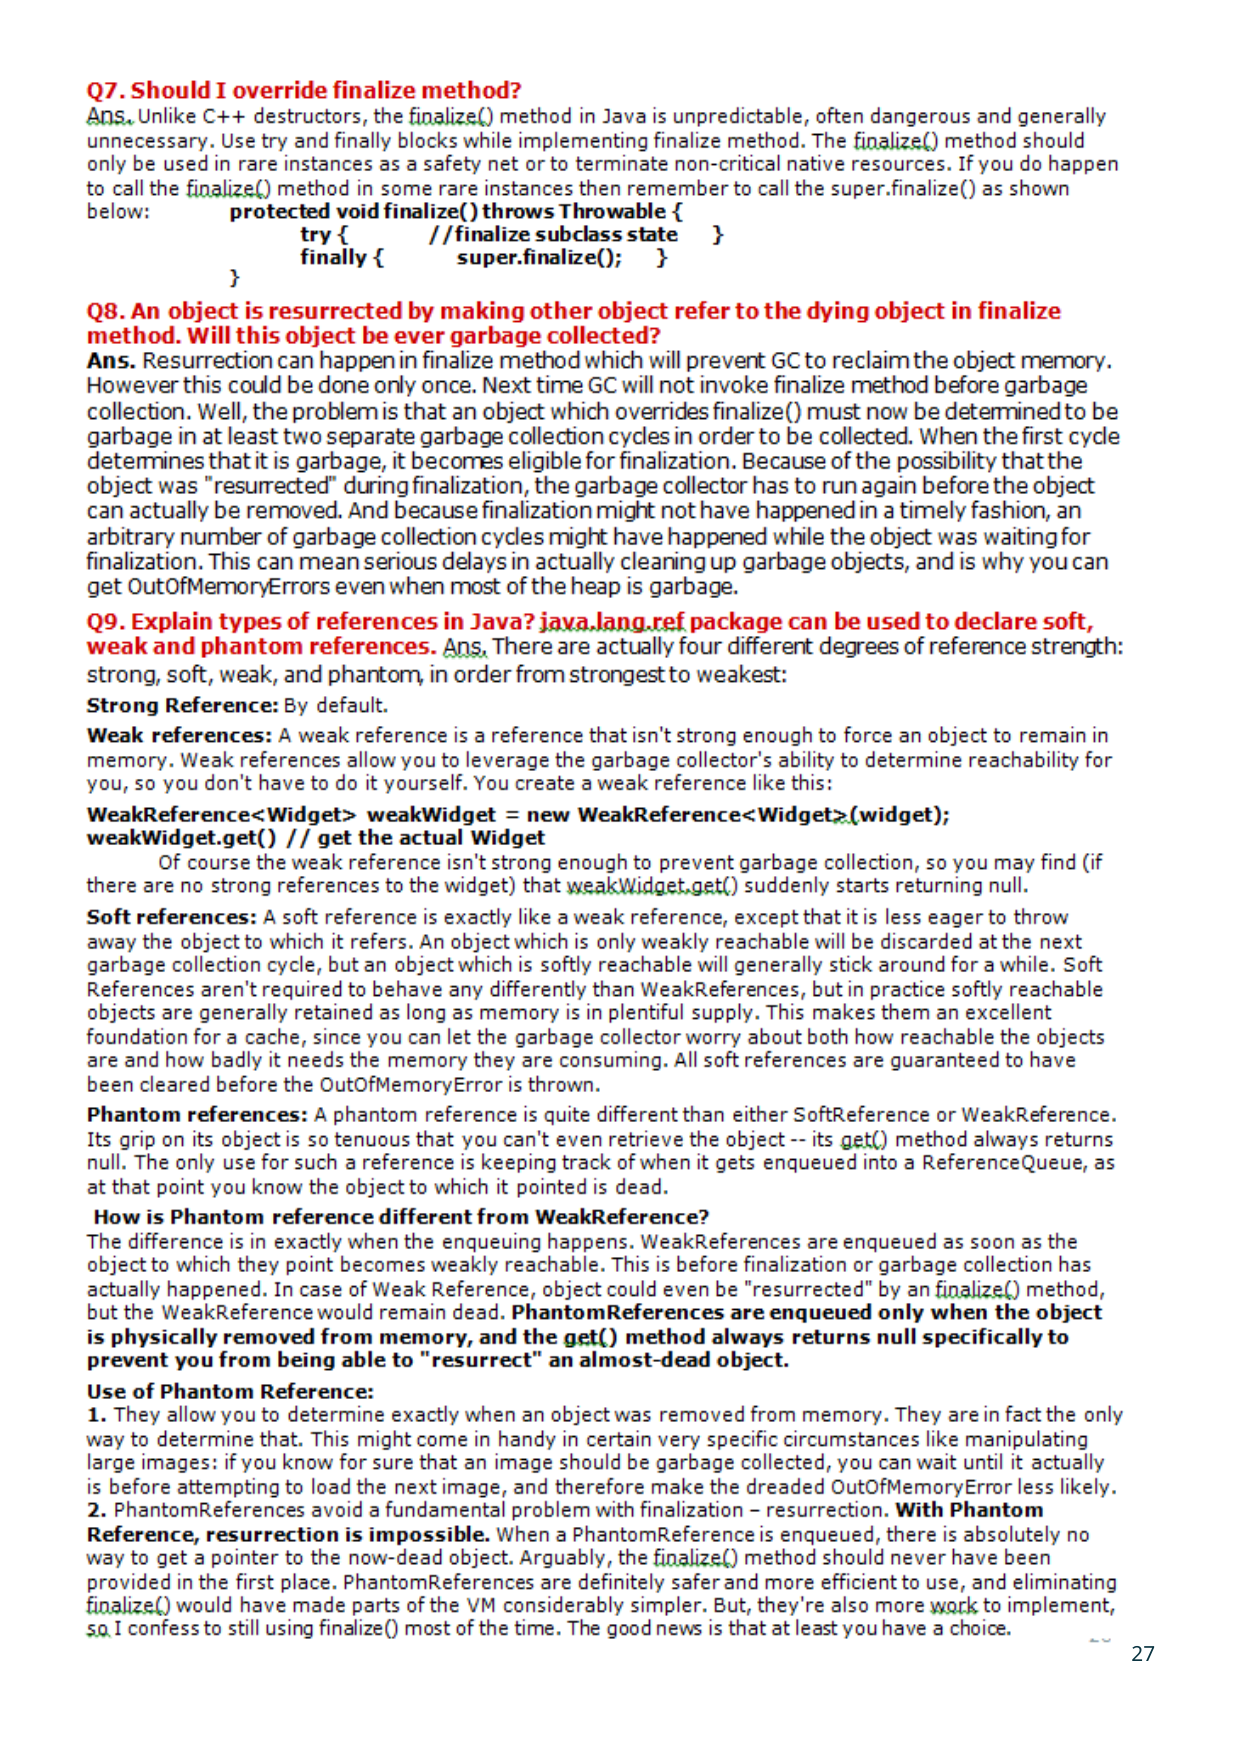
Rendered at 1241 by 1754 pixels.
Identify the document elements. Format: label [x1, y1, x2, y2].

picture [75, 75, 1133, 1646]
